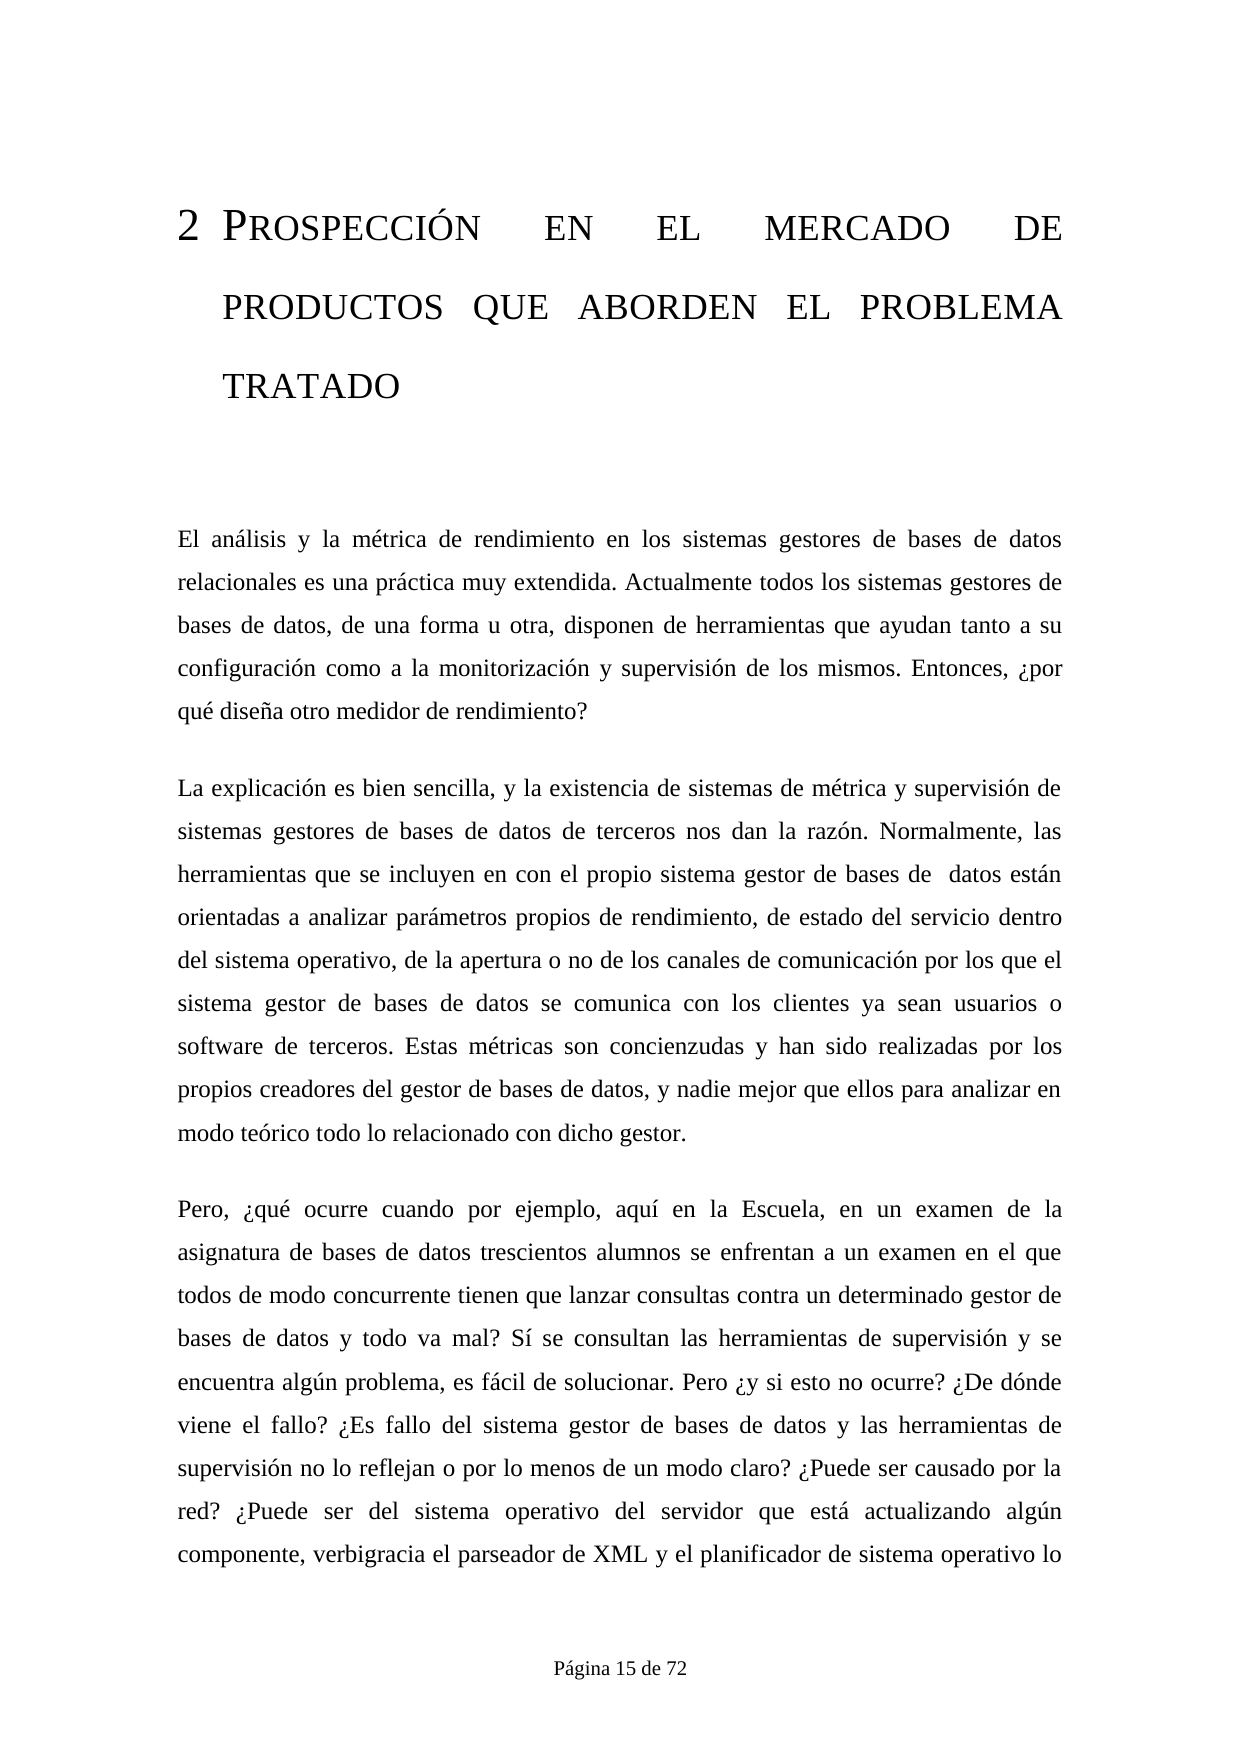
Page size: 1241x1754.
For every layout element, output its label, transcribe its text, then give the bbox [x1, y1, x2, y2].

subtitle Prospección en el mercado de productos que aborden el problema tratado [177, 198, 1063, 408]
text La explicación es bien sencilla, y la existencia de sistemas de métrica y supervisión de sistemas gestores de bases de datos de terceros nos dan la razón. Normalmente, las herramientas que se incluyen en con el propio sistema gestor de bases de datos están orientadas a analizar parámetros propios de rendimiento, de estado del servicio dentro del sistema operativo, de la apertura o no de los canales de comunicación por los que el sistema gestor de bases de datos se comunica con los clientes ya sean usuarios o software de terceros. Estas métricas son concienzudas y han sido realizadas por los propios creadores del gestor de bases de datos, y nadie mejor que ellos para analizar en modo teórico todo lo relacionado con dicho gestor. [177, 773, 1063, 1146]
text El análisis y la métrica de rendimiento en los sistemas gestores de bases de datos relacionales es una práctica muy extendida. Actualmente todos los sistemas gestores de bases de datos, de una forma u otra, disponen de herramientas que ayudan tanto a su configuración como a la monitorización y supervisión de los mismos. Entonces, ¿por qué diseña otro medidor de rendimiento? [177, 524, 1063, 725]
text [177, 1194, 1063, 1568]
